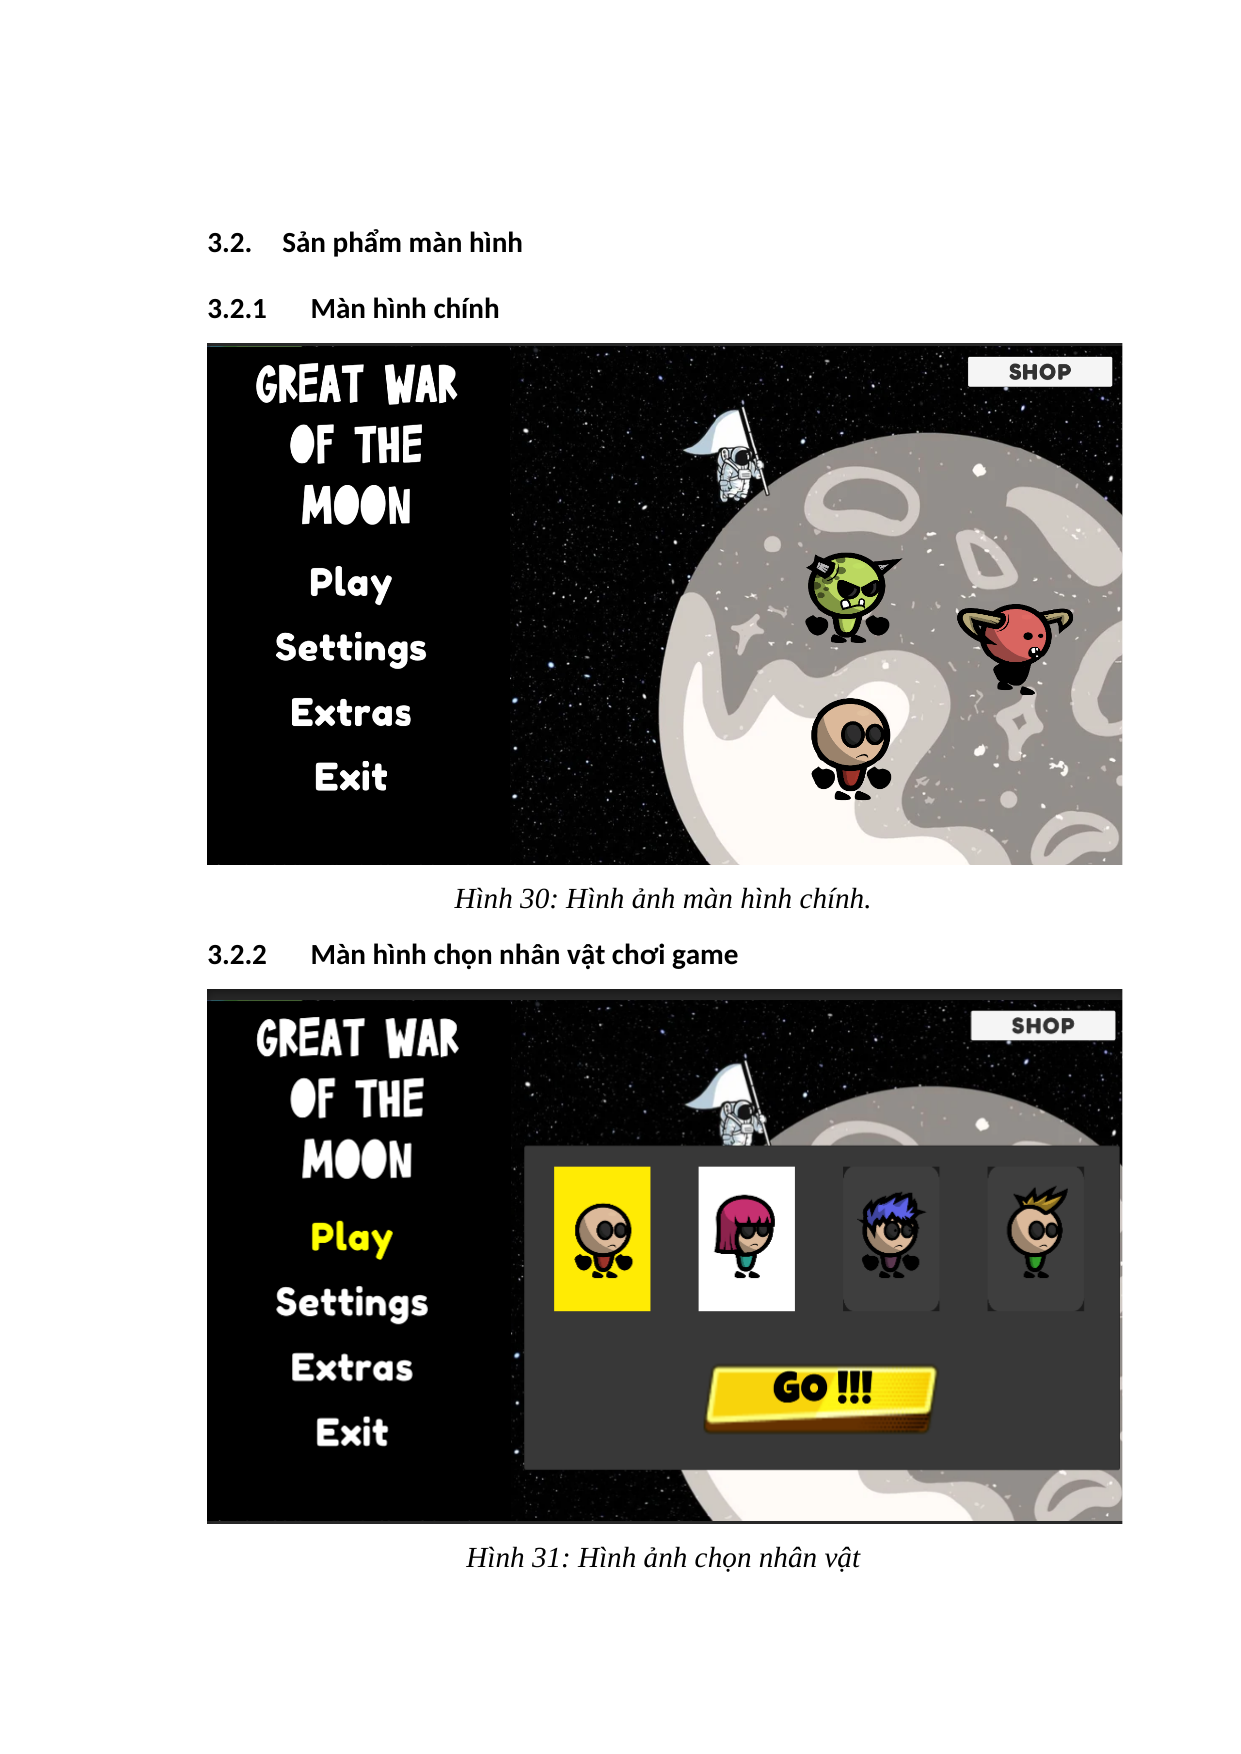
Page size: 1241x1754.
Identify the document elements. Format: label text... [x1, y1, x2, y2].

picture [207, 989, 1123, 1524]
text Hình 31: Hình ảnh chọn nhân vật [207, 1540, 1122, 1573]
subtitle Sản phẩm màn hình [207, 224, 1122, 260]
subtitle Màn hình chính [207, 290, 1122, 326]
subtitle Màn hình chọn nhân vật chơi game [207, 936, 1122, 971]
text Hình 30: Hình ảnh màn hình chính. [207, 881, 1122, 915]
picture [207, 343, 1123, 865]
